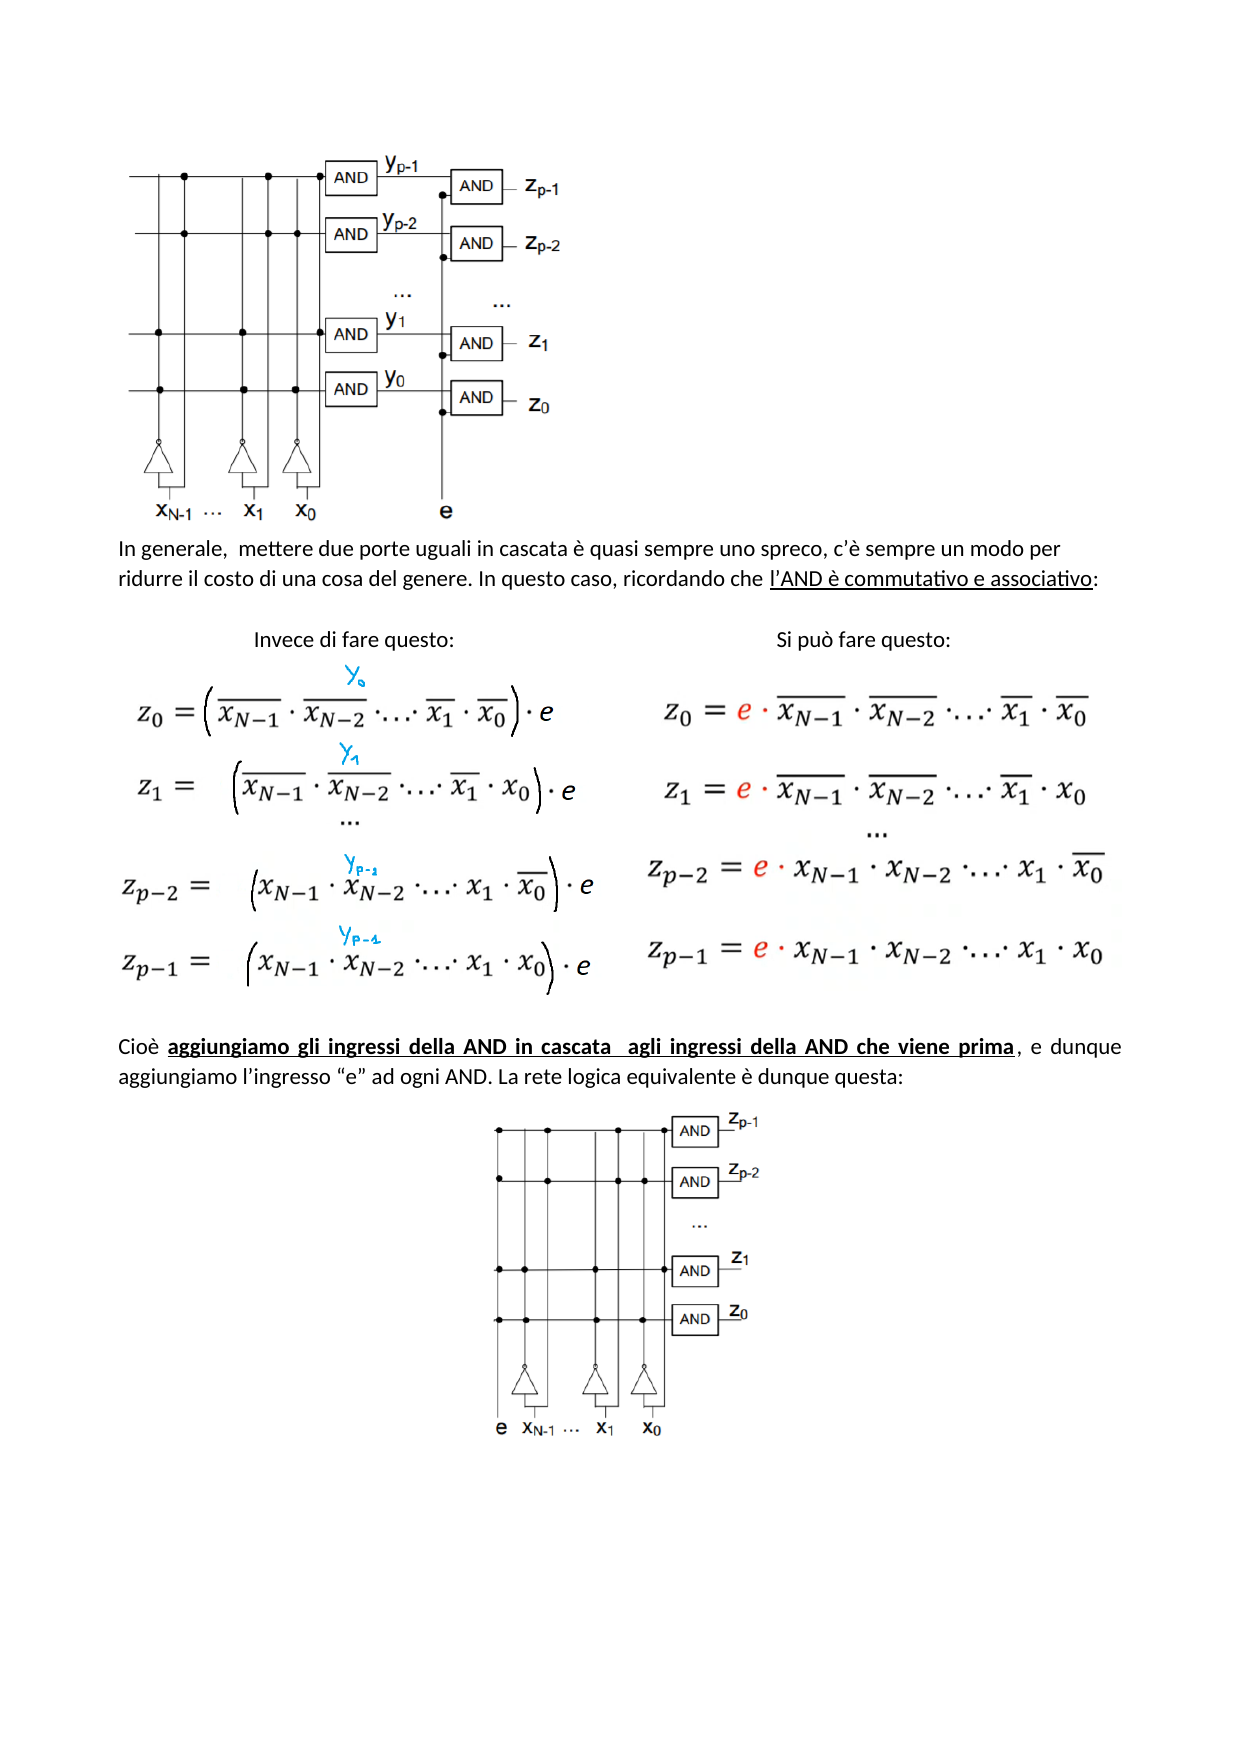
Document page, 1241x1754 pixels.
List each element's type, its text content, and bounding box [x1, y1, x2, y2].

text Cioè aggiungiamo gli ingressi della AND in cascata agli ingressi della AND che viene prima, e dunque aggiungiamo l’ingresso “e” ad ogni AND. La rete logica equivalente è dunque questa: [118, 1032, 1122, 1090]
picture [475, 1092, 766, 1445]
picture [118, 147, 586, 532]
text In generale, mettere due porte uguali in cascata è quasi sempre uno spreco, c’è sempre un modo per ridurre il costo di una cosa del genere. In questo caso, ricordando che l’AND è commutativo e associativo: [118, 534, 1122, 592]
picture [118, 660, 602, 1000]
picture [631, 684, 1123, 991]
text Invece di fare questo: Si può fare questo: [118, 625, 1122, 653]
